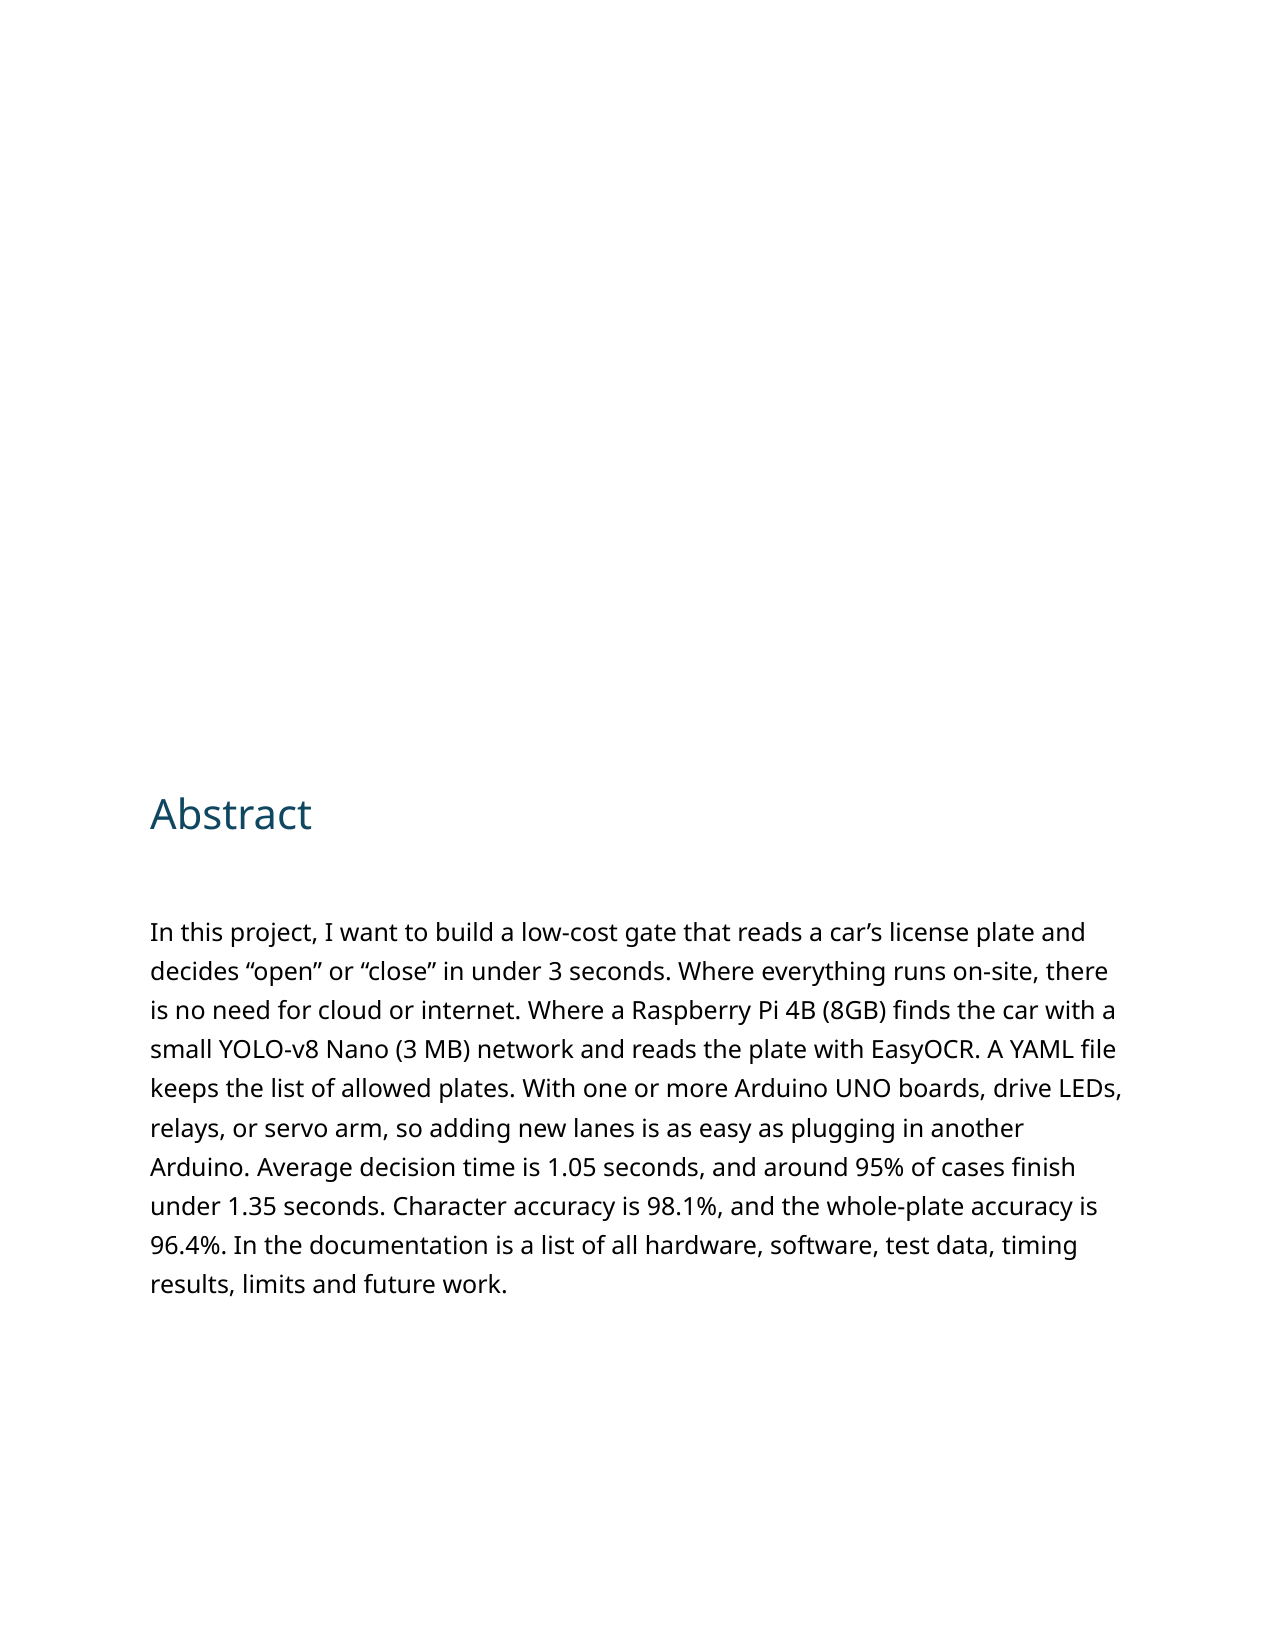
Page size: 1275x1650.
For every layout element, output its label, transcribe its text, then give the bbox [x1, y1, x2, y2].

subtitle Abstract [150, 785, 1125, 842]
text In this project, I want to build a low-cost gate that reads a car’s license plate and decides “open” or “close” in under 3 seconds. Where everything runs on-site, there is no need for cloud or internet. Where a Raspberry Pi 4B (8GB) finds the car with a small YOLO-v8 Nano (3 MB) network and reads the plate with EasyOCR. A YAML file keeps the list of allowed plates. With one or more Arduino UNO boards, drive LEDs, relays, or servo arm, so adding new lanes is as easy as plugging in another Arduino. Average decision time is 1.05 seconds, and around 95% of cases finish under 1.35 seconds. Character accuracy is 98.1%, and the whole-plate accuracy is 96.4%. In the documentation is a list of all hardware, software, test data, timing results, limits and future work. [150, 914, 1125, 1301]
